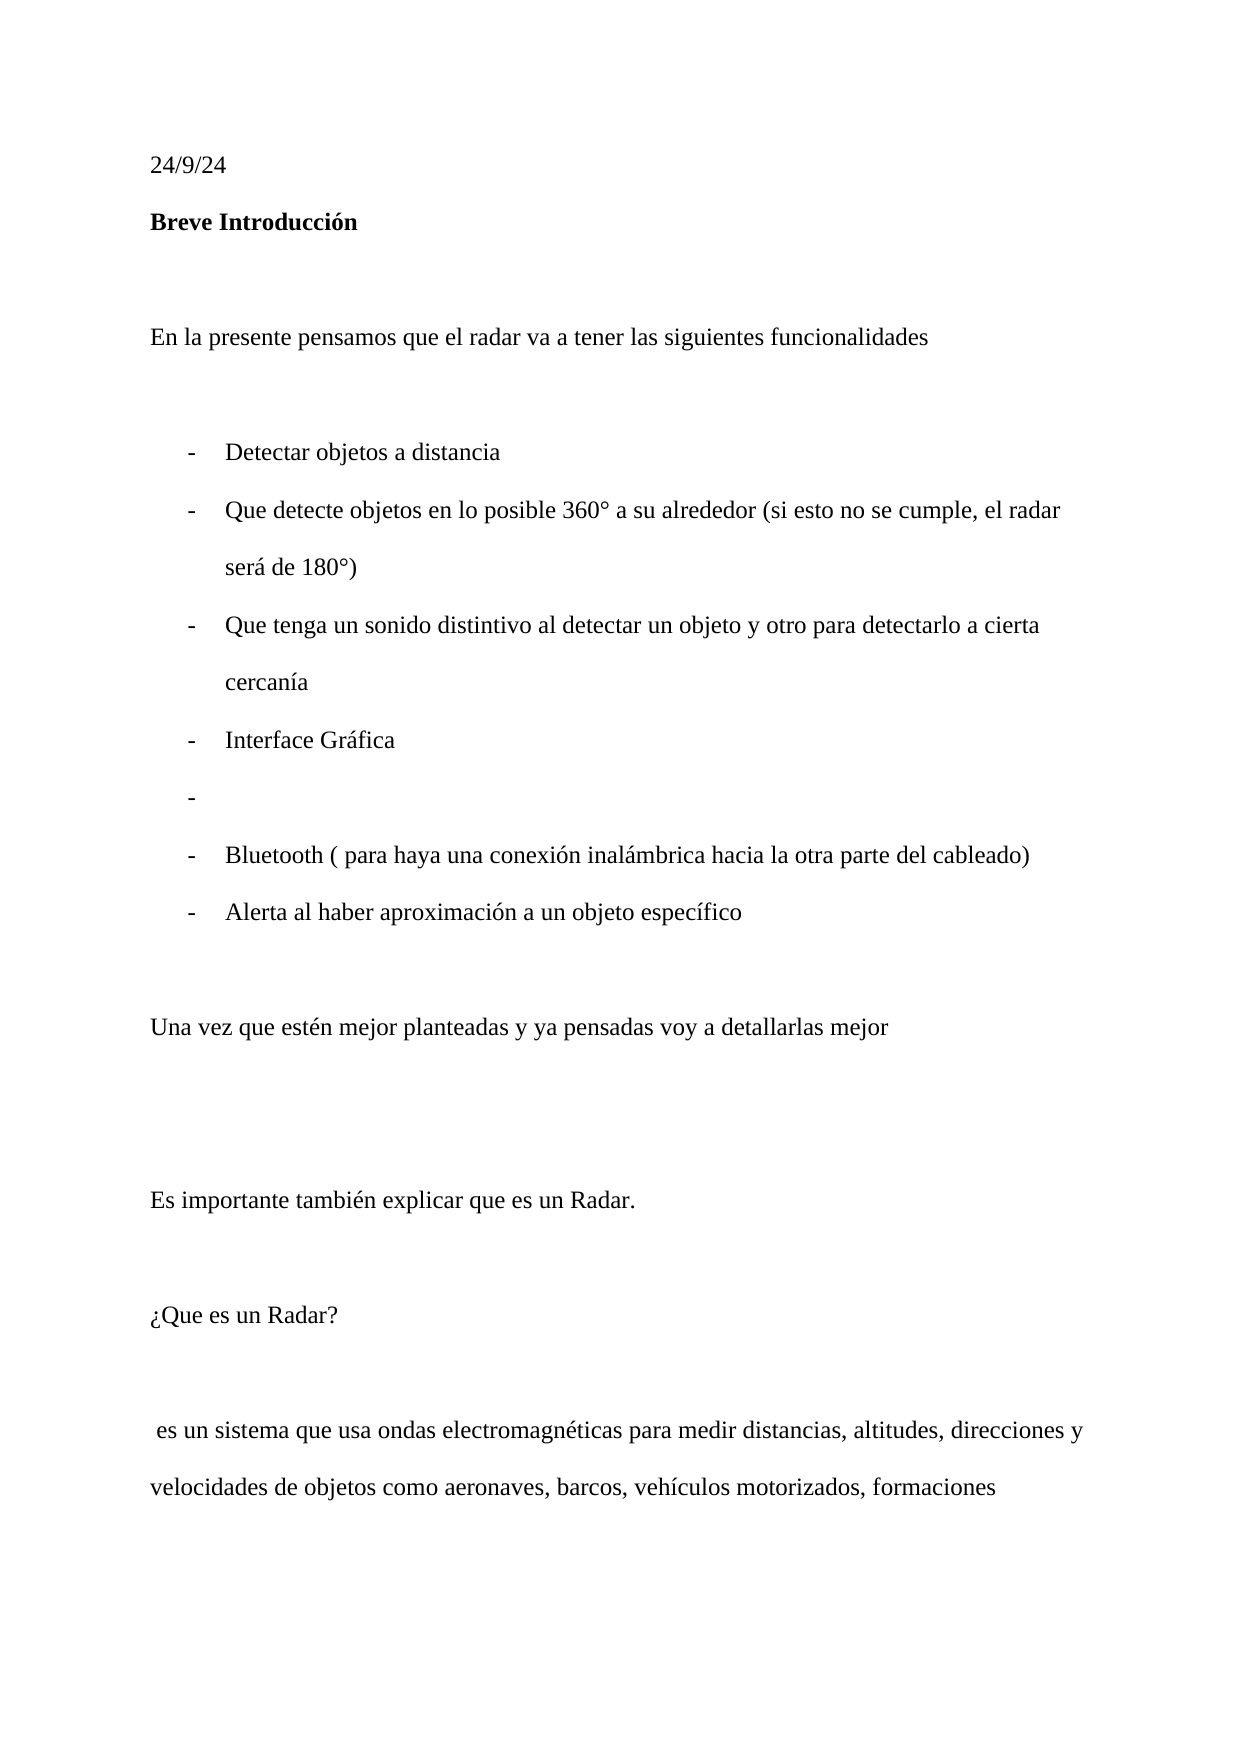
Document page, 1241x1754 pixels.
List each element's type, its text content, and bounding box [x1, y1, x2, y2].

text ¿Que es un Radar? [150, 1300, 1090, 1329]
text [150, 1415, 1090, 1501]
text Una vez que estén mejor planteadas y ya pensadas voy a detallarlas mejor [150, 1012, 1090, 1041]
list Detectar objetos a distancia [187, 437, 1090, 466]
list Bluetooth ( para haya una conexión inalámbrica hacia la otra parte del cableado) [187, 840, 1090, 869]
text Breve Introducción [150, 207, 1090, 236]
text En la presente pensamos que el radar va a tener las siguientes funcionalidades [150, 322, 1090, 351]
list Que detecte objetos en lo posible 360° a su alrededor (si esto no se cumple, el radar será de 180°) [187, 495, 1090, 581]
text 24/9/24 [150, 150, 1090, 179]
list Que tenga un sonido distintivo al detectar un objeto y otro para detectarlo a cierta cercanía [187, 610, 1090, 696]
list Interface Gráfica [187, 725, 1090, 754]
text Es importante también explicar que es un Radar. [150, 1185, 1090, 1214]
list Alerta al haber aproximación a un objeto específico [187, 897, 1090, 926]
